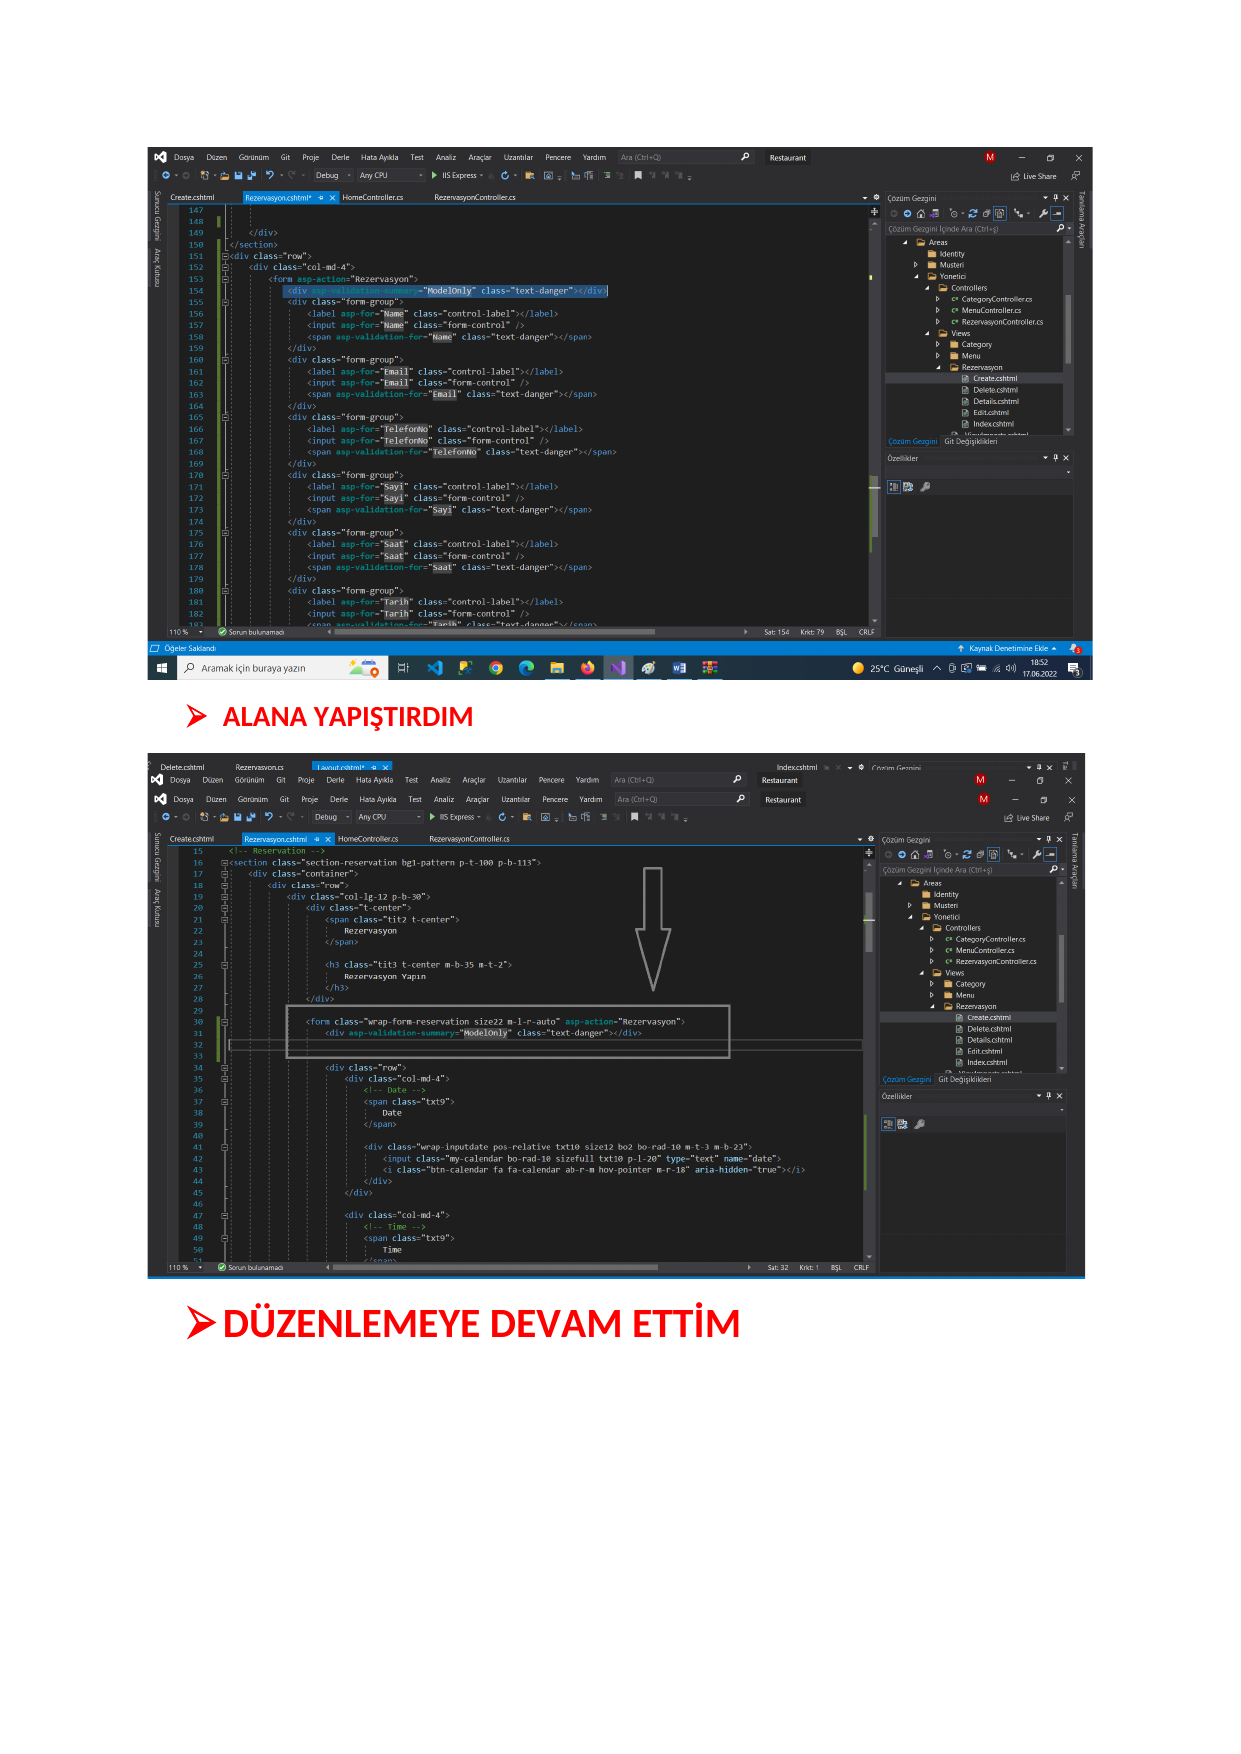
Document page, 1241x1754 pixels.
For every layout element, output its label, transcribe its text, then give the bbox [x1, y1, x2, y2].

list ALANA YAPIŞTIRDIM [185, 698, 1093, 734]
picture [147, 147, 1093, 680]
picture [147, 753, 1085, 1279]
list DÜZENLEMEYE DEVAM ETTİM [185, 1297, 1093, 1348]
